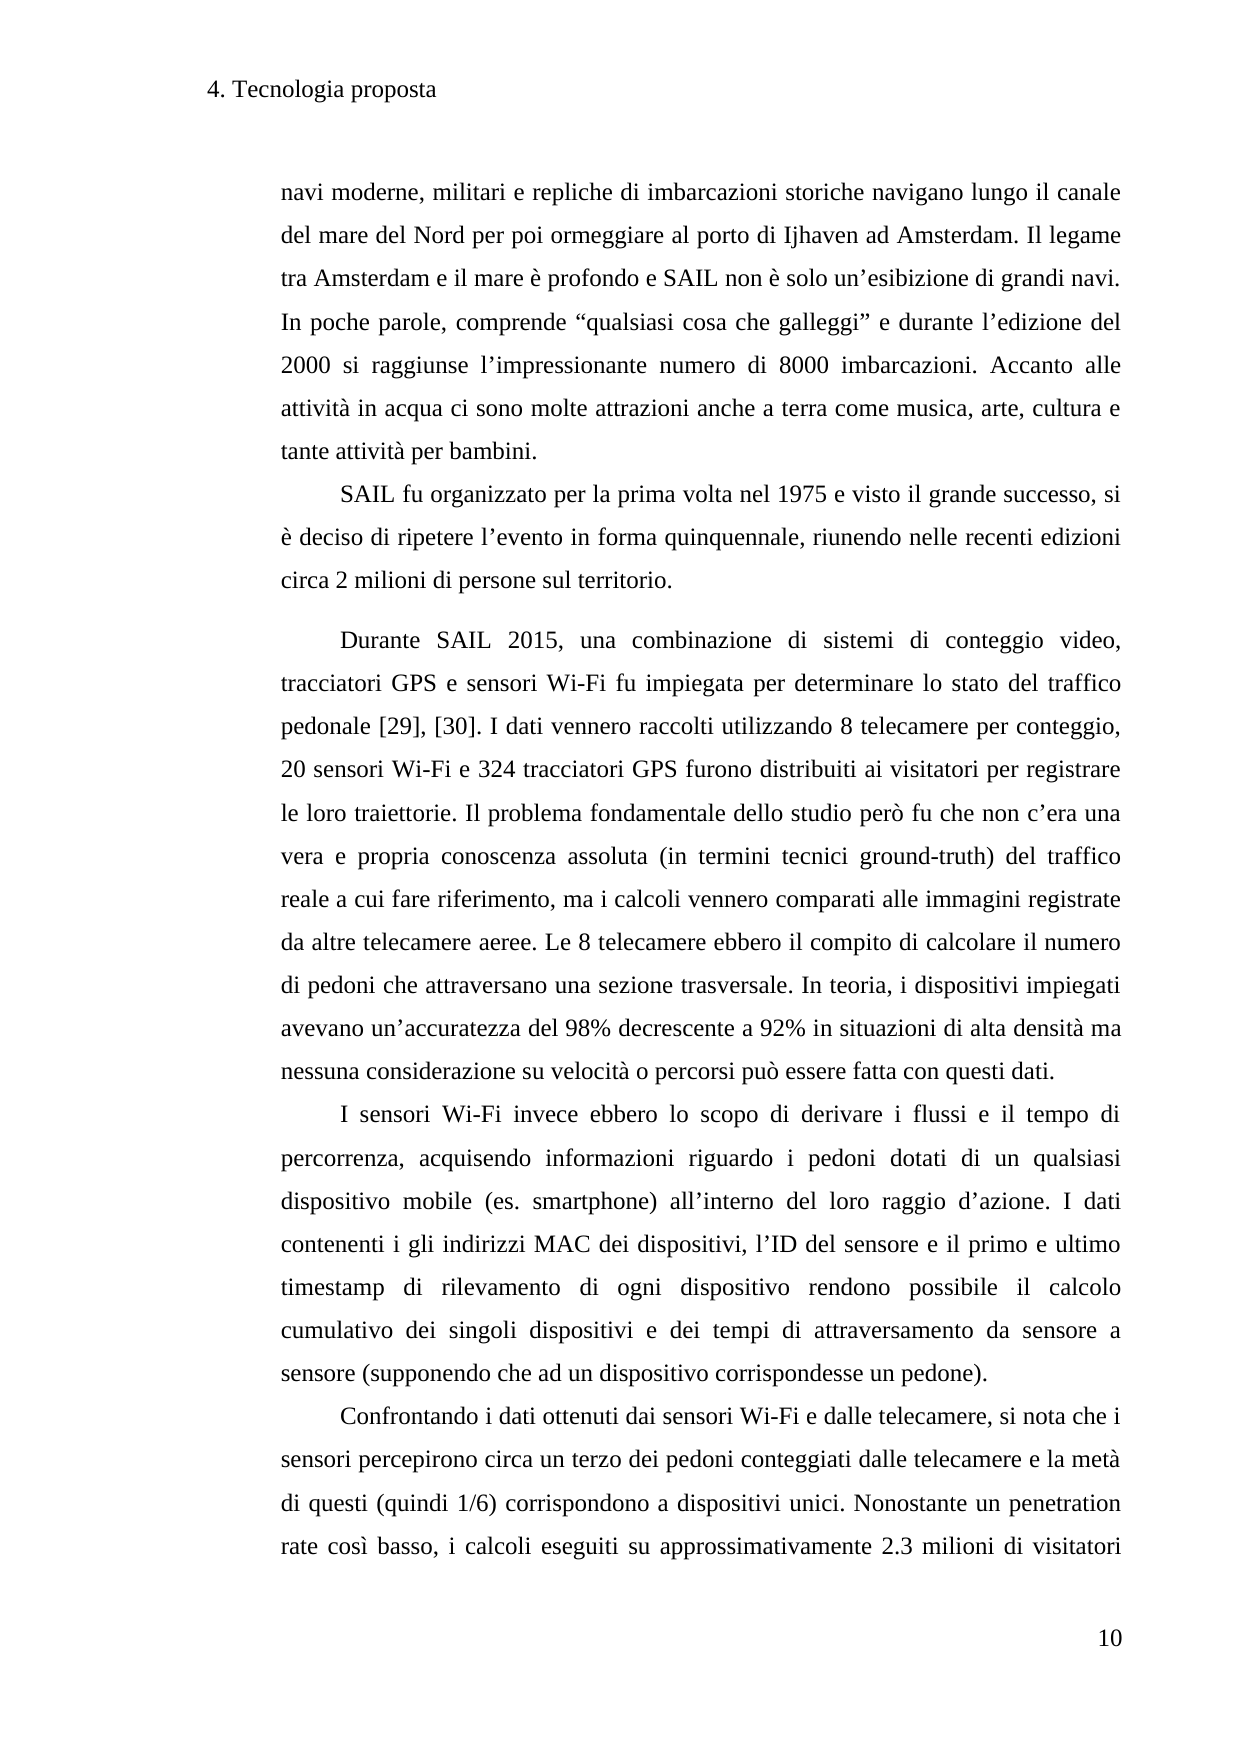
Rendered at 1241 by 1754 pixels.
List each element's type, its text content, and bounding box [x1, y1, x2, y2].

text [281, 177, 1122, 465]
text SAIL fu organizzato per la prima volta nel 1975 e visto il grande successo, si è deciso di ripetere l’evento in forma quinquennale, riunendo nelle recenti edizioni circa 2 milioni di persone sul territorio. [281, 479, 1122, 594]
text Durante SAIL 2015, una combinazione di sistemi di conteggio video, tracciatori GPS e sensori Wi-Fi fu impiegata per determinare lo stato del traffico pedonale , . I dati vennero raccolti utilizzando 8 telecamere per conteggio, 20 sensori Wi-Fi e 324 tracciatori GPS furono distribuiti ai visitatori per registrare le loro traiettorie. Il problema fondamentale dello studio però fu che non c’era una vera e propria conoscenza assoluta (in termini tecnici ground-truth) del traffico reale a cui fare riferimento, ma i calcoli vennero comparati alle immagini registrate da altre telecamere aeree. Le 8 telecamere ebbero il compito di calcolare il numero di pedoni che attraversano una sezione trasversale. In teoria, i dispositivi impiegati avevano un’accuratezza del 98% decrescente a 92% in situazioni di alta densità ma nessuna considerazione su velocità o percorsi può essere fatta con questi dati. [281, 625, 1122, 1085]
text I sensori Wi-Fi invece ebbero lo scopo di derivare i flussi e il tempo di percorrenza, acquisendo informazioni riguardo i pedoni dotati di un qualsiasi dispositivo mobile (es. smartphone) all’interno del loro raggio d’azione. I dati contenenti i gli indirizzi MAC dei dispositivi, l’ID del sensore e il primo e ultimo timestamp di rilevamento di ogni dispositivo rendono possibile il calcolo cumulativo dei singoli dispositivi e dei tempi di attraversamento da sensore a sensore (supponendo che ad un dispositivo corrispondesse un pedone). [281, 1099, 1122, 1387]
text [281, 1401, 1122, 1559]
